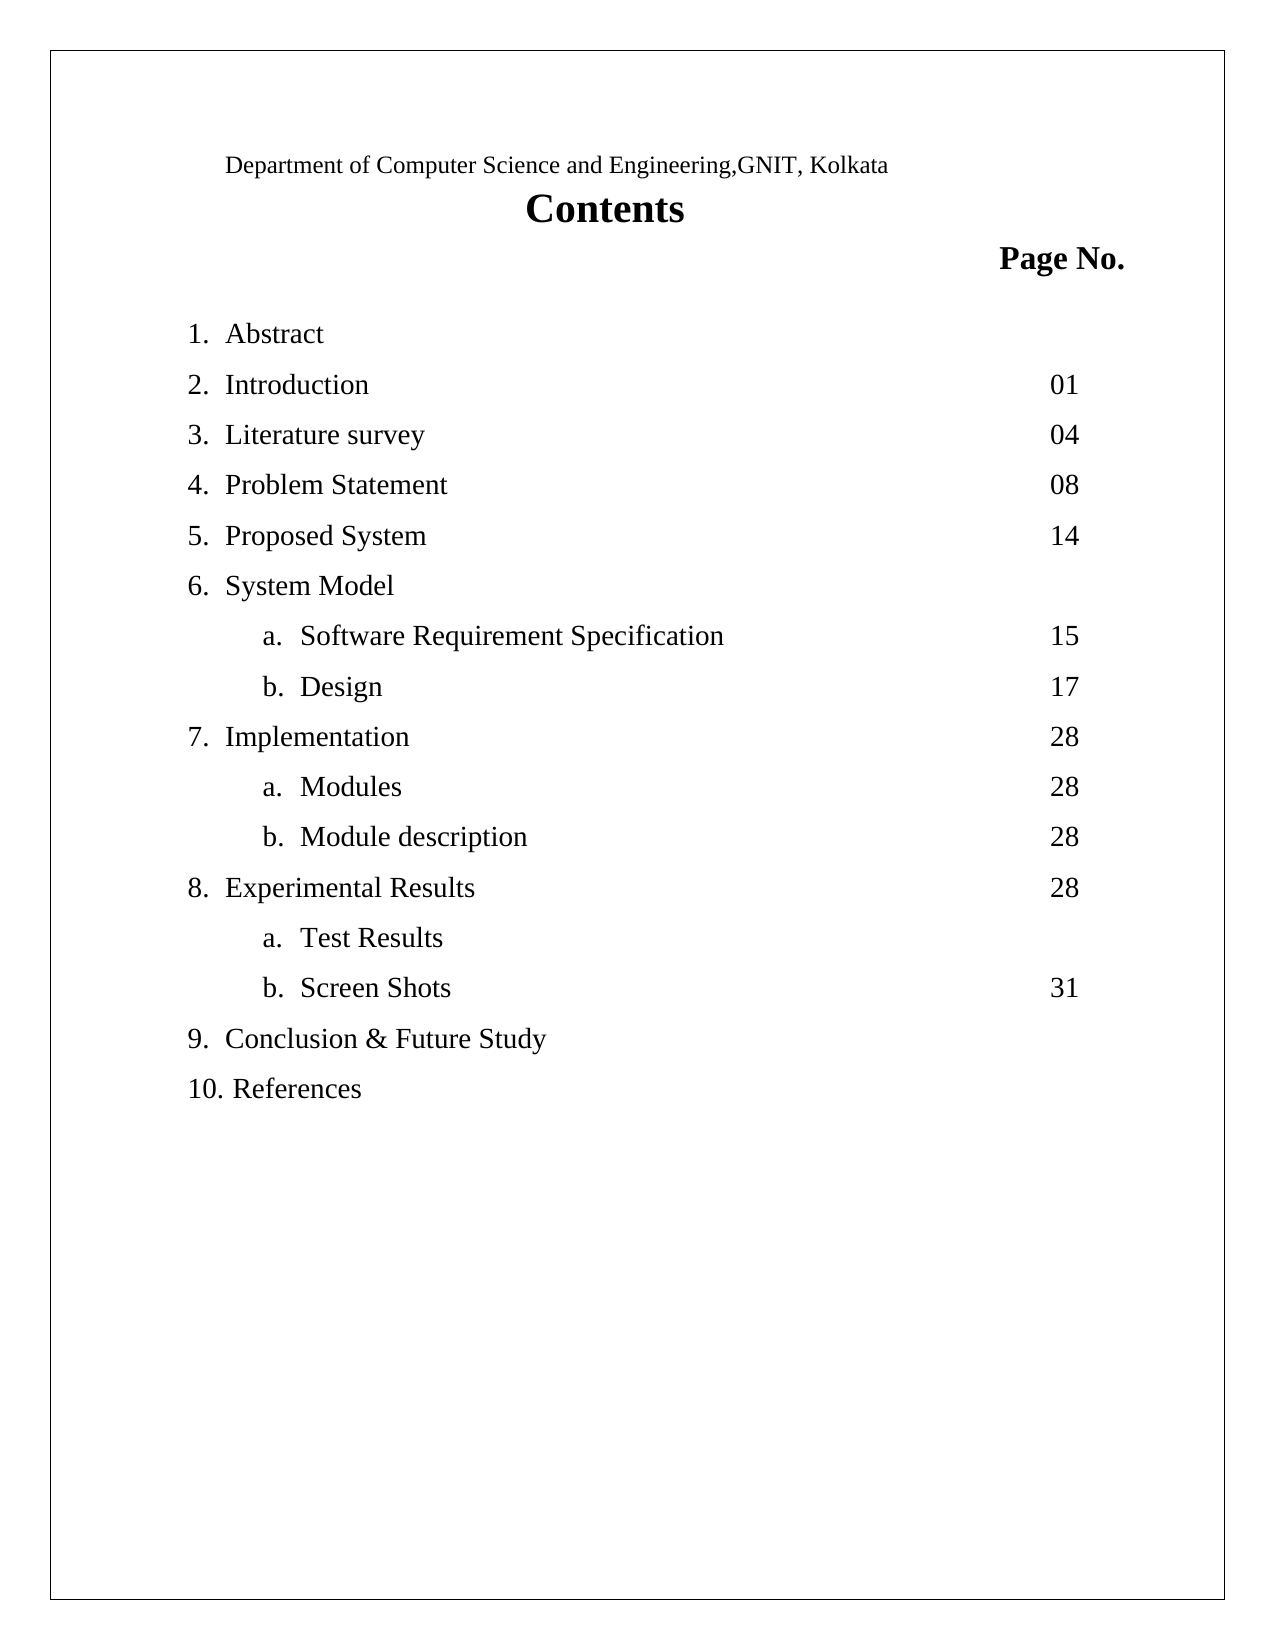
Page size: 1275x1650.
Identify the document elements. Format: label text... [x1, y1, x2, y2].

text Page No. [225, 238, 1125, 276]
list Module description 28 [262, 819, 1125, 853]
text Contents [150, 183, 1125, 231]
list Literature survey 04 [187, 417, 1125, 451]
list Proposed System 14 [187, 518, 1125, 551]
list Problem Statement 08 [187, 467, 1125, 501]
list Design 17 [262, 669, 1125, 702]
list Screen Shots 31 [262, 971, 1125, 1004]
list System Model [187, 568, 1125, 602]
list Test Results [262, 920, 1125, 954]
list References [187, 1071, 1125, 1105]
list Experimental Results 28 [187, 870, 1125, 903]
list Conclusion & Future Study [187, 1021, 1125, 1054]
text Department of Computer Science and Engineering,GNIT, Kolkata [150, 150, 1125, 179]
list Abstract [187, 316, 1125, 350]
list Software Requirement Specification 15 [262, 618, 1125, 652]
list Introduction 01 [187, 367, 1125, 400]
list Modules 28 [262, 769, 1125, 803]
list Implementation 28 [187, 719, 1125, 752]
